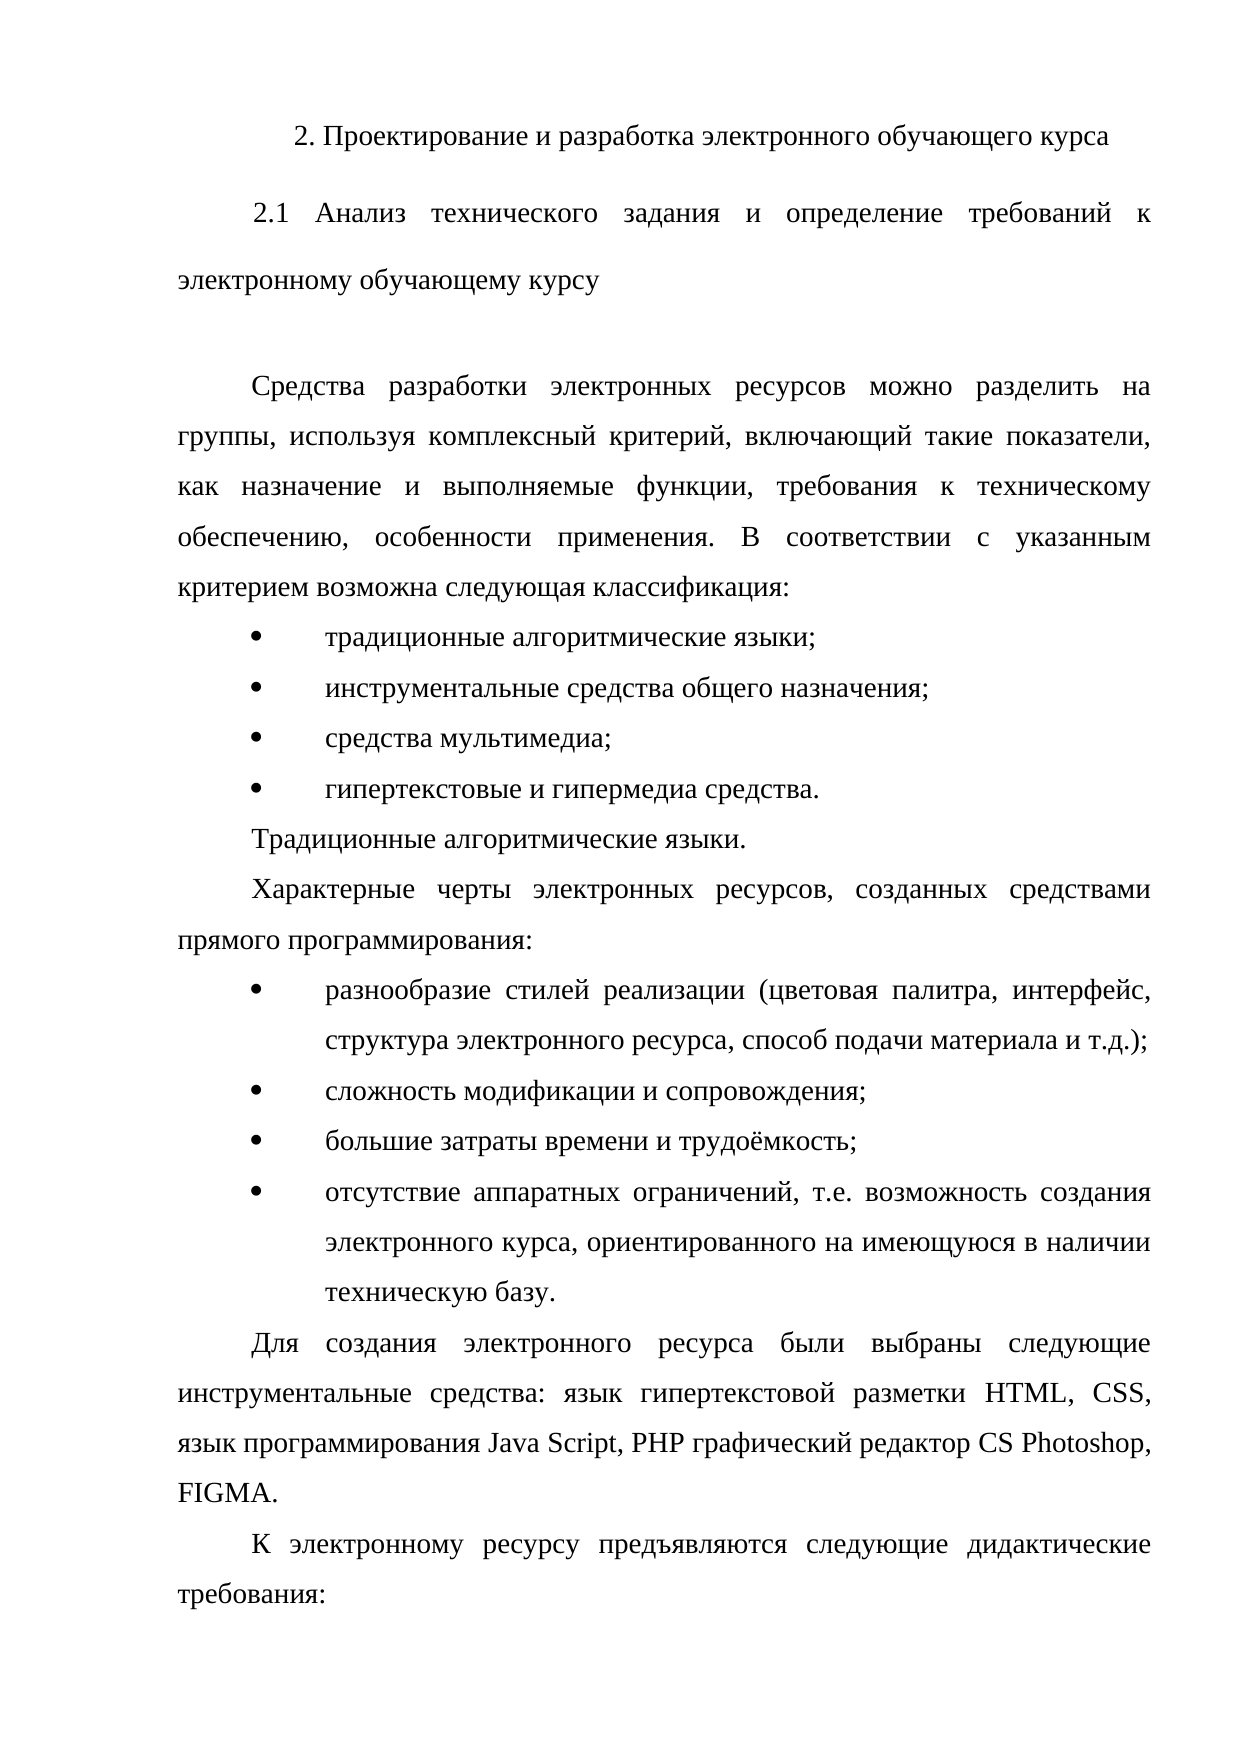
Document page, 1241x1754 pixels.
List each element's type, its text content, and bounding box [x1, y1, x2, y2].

list гипертекстовые и гипермедиа средства. [177, 771, 1152, 804]
text Традиционные алгоритмические языки. [177, 821, 1152, 855]
text 2. Проектирование и разработка электронного обучающего курса [177, 118, 1152, 152]
list отсутствие аппаратных ограничений, т.е. возможность создания электронного курса, ориентированного на имеющуюся в наличии техническую базу. [251, 1174, 1152, 1308]
text 2.1 Анализ технического задания и определение требований к электронному обучающему курсу [177, 195, 1152, 296]
list традиционные алгоритмические языки; [177, 619, 1152, 653]
list Средства разработки электронных ресурсов можно разделить на группы, используя комплексный критерий, включающий такие показатели, как назначение и выполняемые функции, требования к техническому обеспечению, особенности применения. В соответствии с указанным критерием возможна следующая классификация: [177, 368, 1152, 603]
list разнообразие стилей реализации (цветовая палитра, интерфейс, структура электронного ресурса, способ подачи материала и т.д.); [251, 972, 1152, 1056]
list инструментальные средства общего назначения; [177, 670, 1152, 703]
text К электронному ресурсу предъявляются следующие дидактические требования: [177, 1526, 1152, 1610]
list большие затраты времени и трудоёмкость; [177, 1123, 1152, 1157]
list средства мультимедиа; [177, 720, 1152, 754]
text Характерные черты электронных ресурсов, созданных средствами прямого программирования: [177, 871, 1152, 955]
list сложность модификации и сопровождения; [177, 1073, 1152, 1106]
text Для создания электронного ресурса были выбраны следующие инструментальные средства: язык гипертекстовой разметки HTML, CSS, язык программирования Java Script, PHP графический редактор CS Photoshop, FIGMA. [177, 1325, 1152, 1509]
